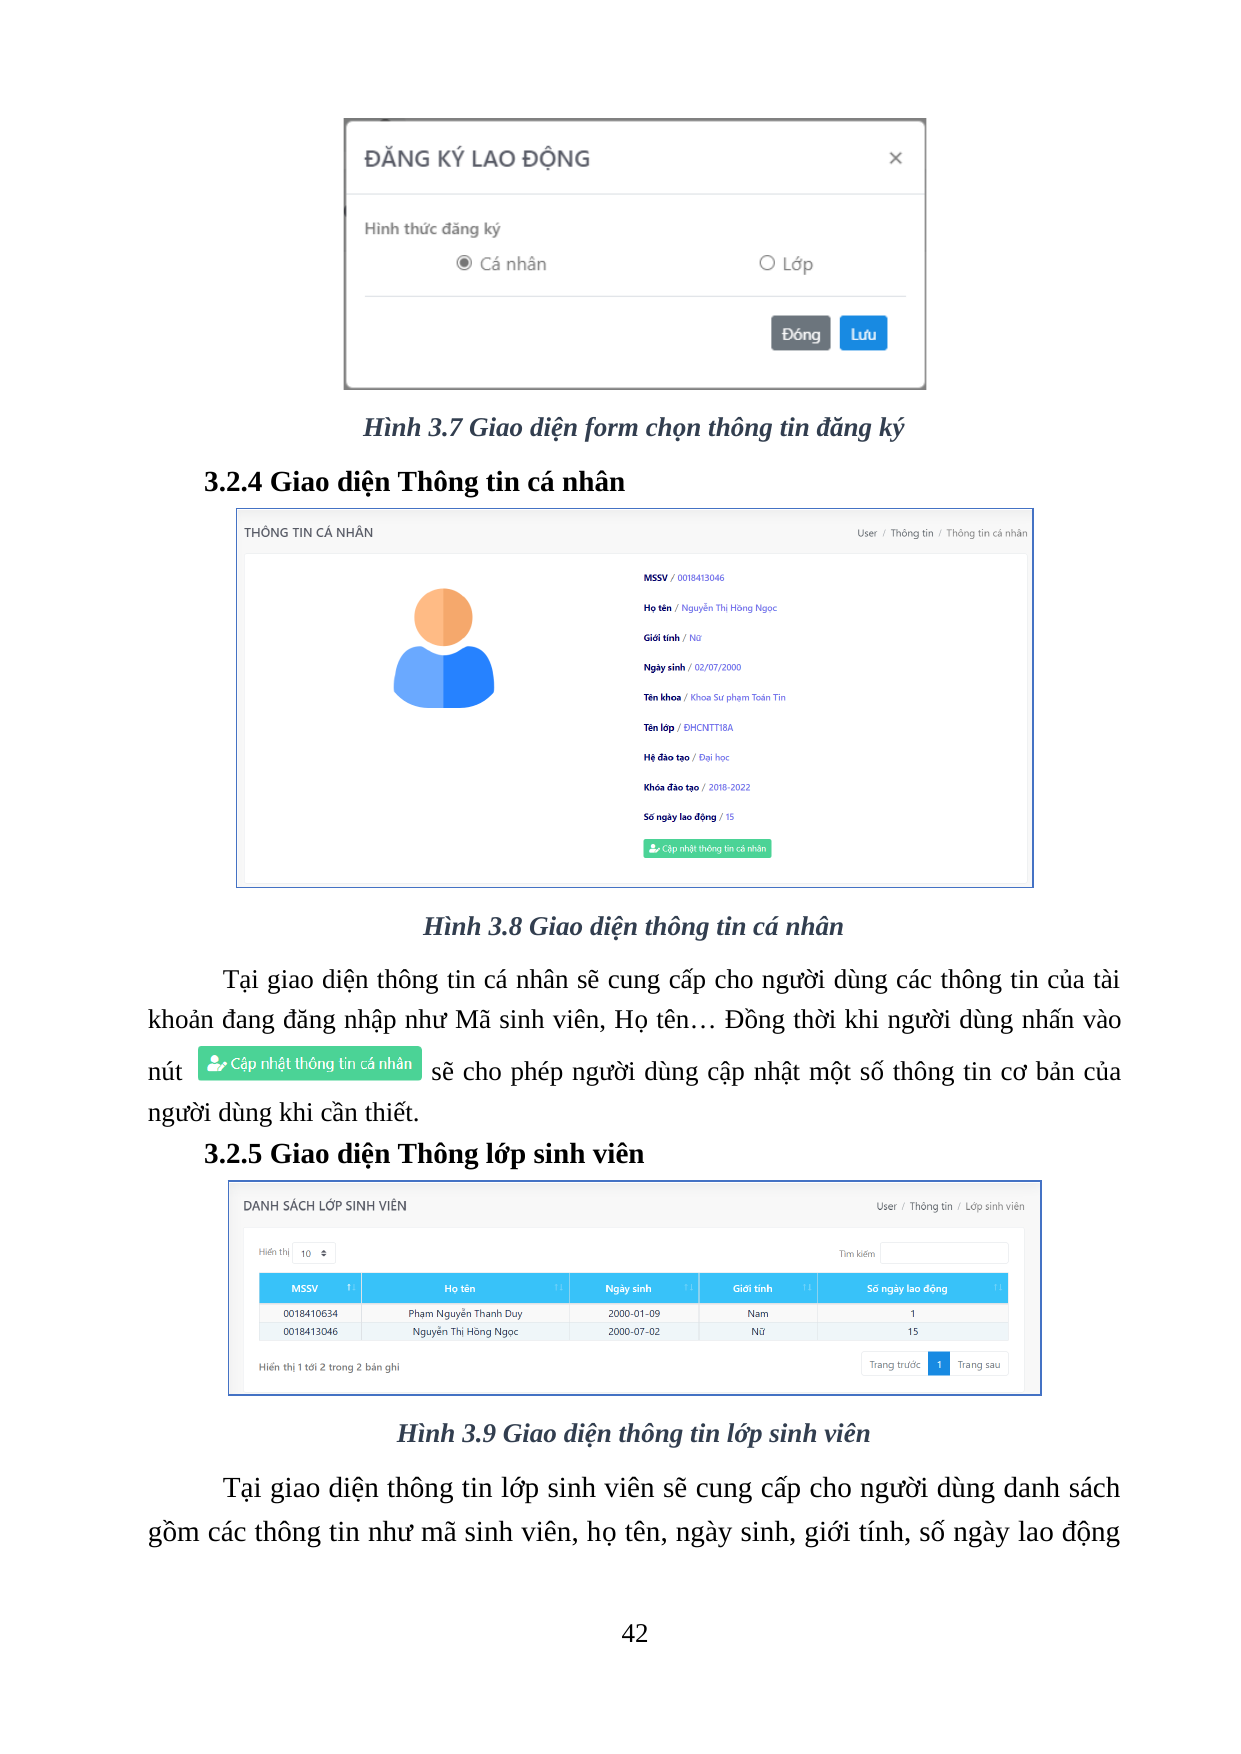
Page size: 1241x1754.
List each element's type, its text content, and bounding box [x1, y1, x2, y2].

picture [237, 509, 1032, 887]
text Hình 3.8 Giao diện thông tin cá nhân [148, 910, 1122, 941]
list Giao diện Thông tin cá nhân [204, 464, 1122, 498]
picture [191, 1043, 423, 1081]
text Hình 3.7 Giao diện form chọn thông tin đăng ký [148, 411, 1122, 442]
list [148, 1470, 1122, 1547]
picture [229, 1182, 1040, 1394]
picture [343, 118, 927, 390]
text Hình 3.9 Giao diện thông tin lớp sinh viên [148, 1417, 1122, 1448]
list Tại giao diện thông tin cá nhân sẽ cung cấp cho người dùng các thông tin của tài khoản đang đăng nhập như Mã sinh viên, Họ tên… Đồng thời khi người dùng nhấn vào nút sẽ cho phép người dùng cập nhật một số thông tin cơ bản của người dùng khi cần thiết. [148, 963, 1122, 1127]
list Giao diện Thông lớp sinh viên [204, 1136, 1122, 1170]
